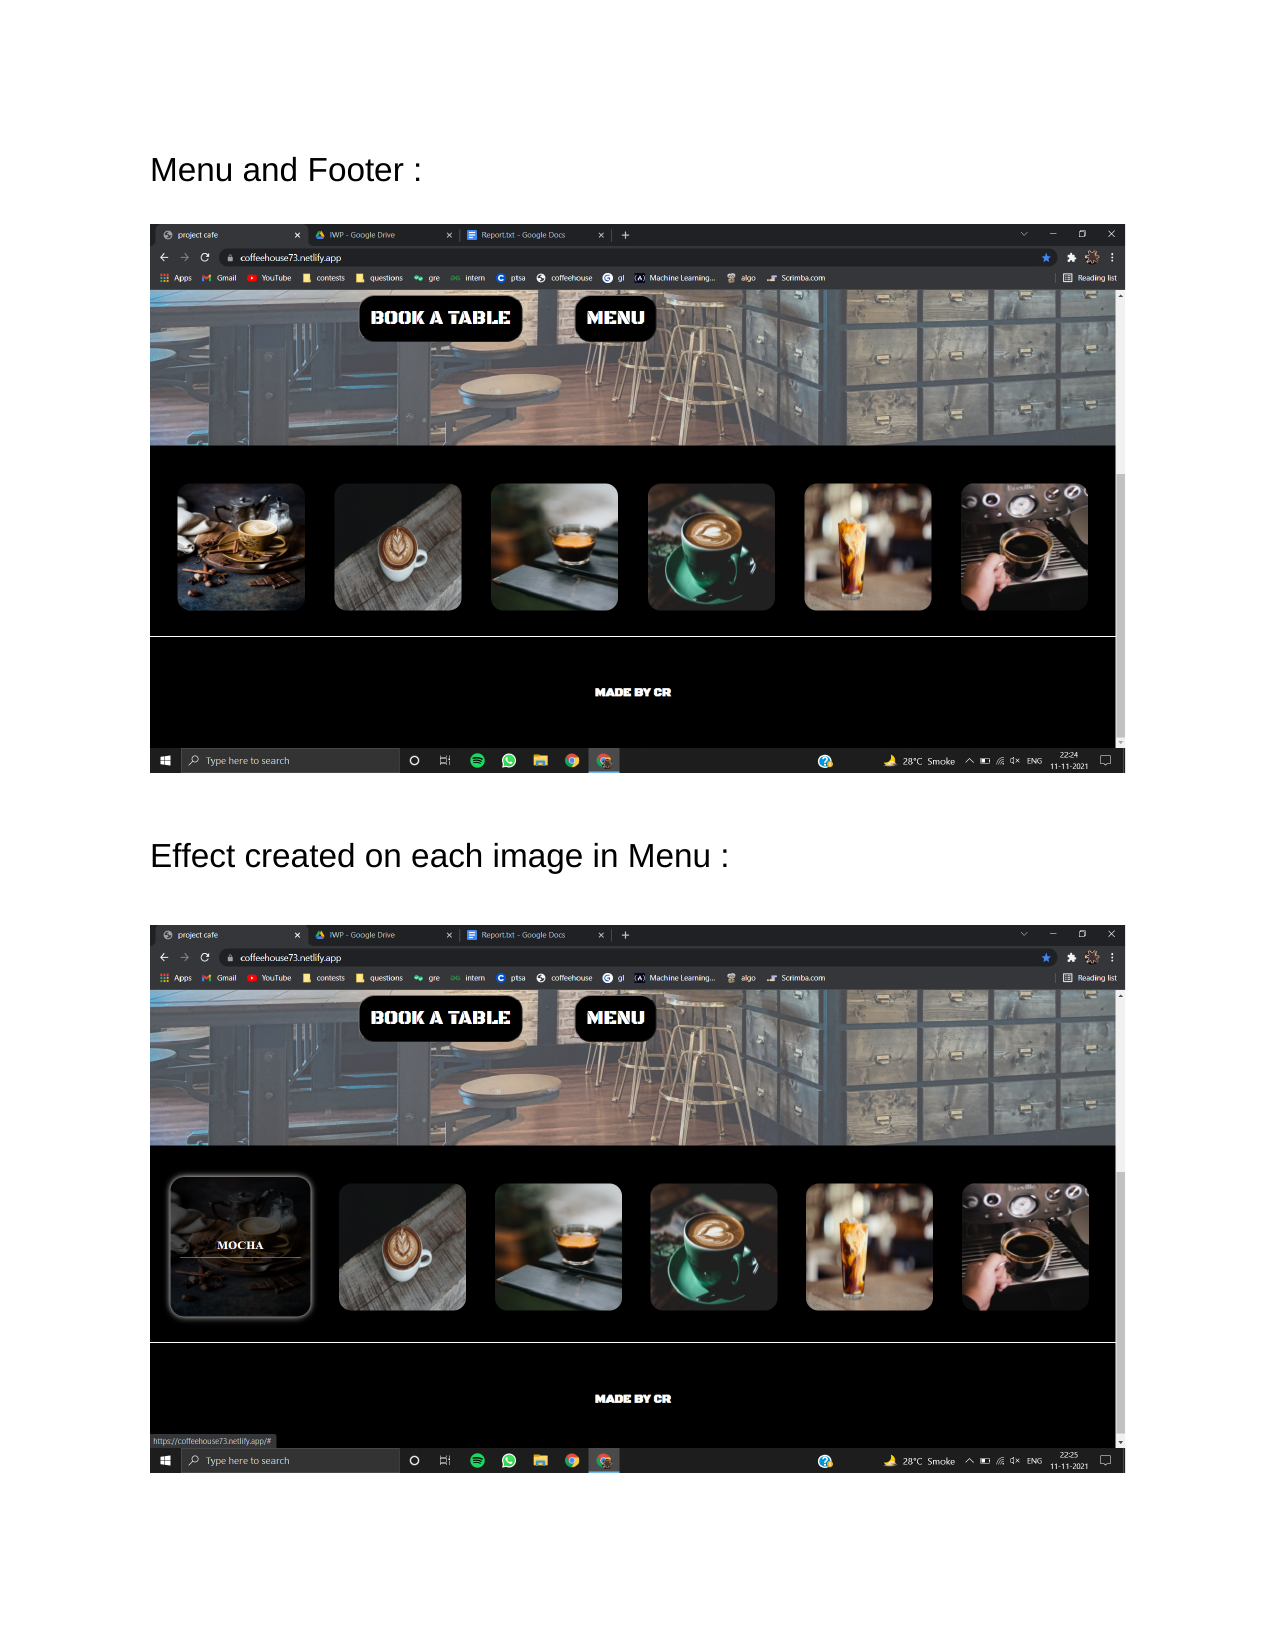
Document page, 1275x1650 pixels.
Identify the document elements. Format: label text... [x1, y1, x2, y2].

picture [150, 224, 1125, 773]
picture [150, 925, 1125, 1473]
text Effect created on each image in Menu : [150, 837, 1125, 875]
text Menu and Footer : [150, 150, 1125, 188]
